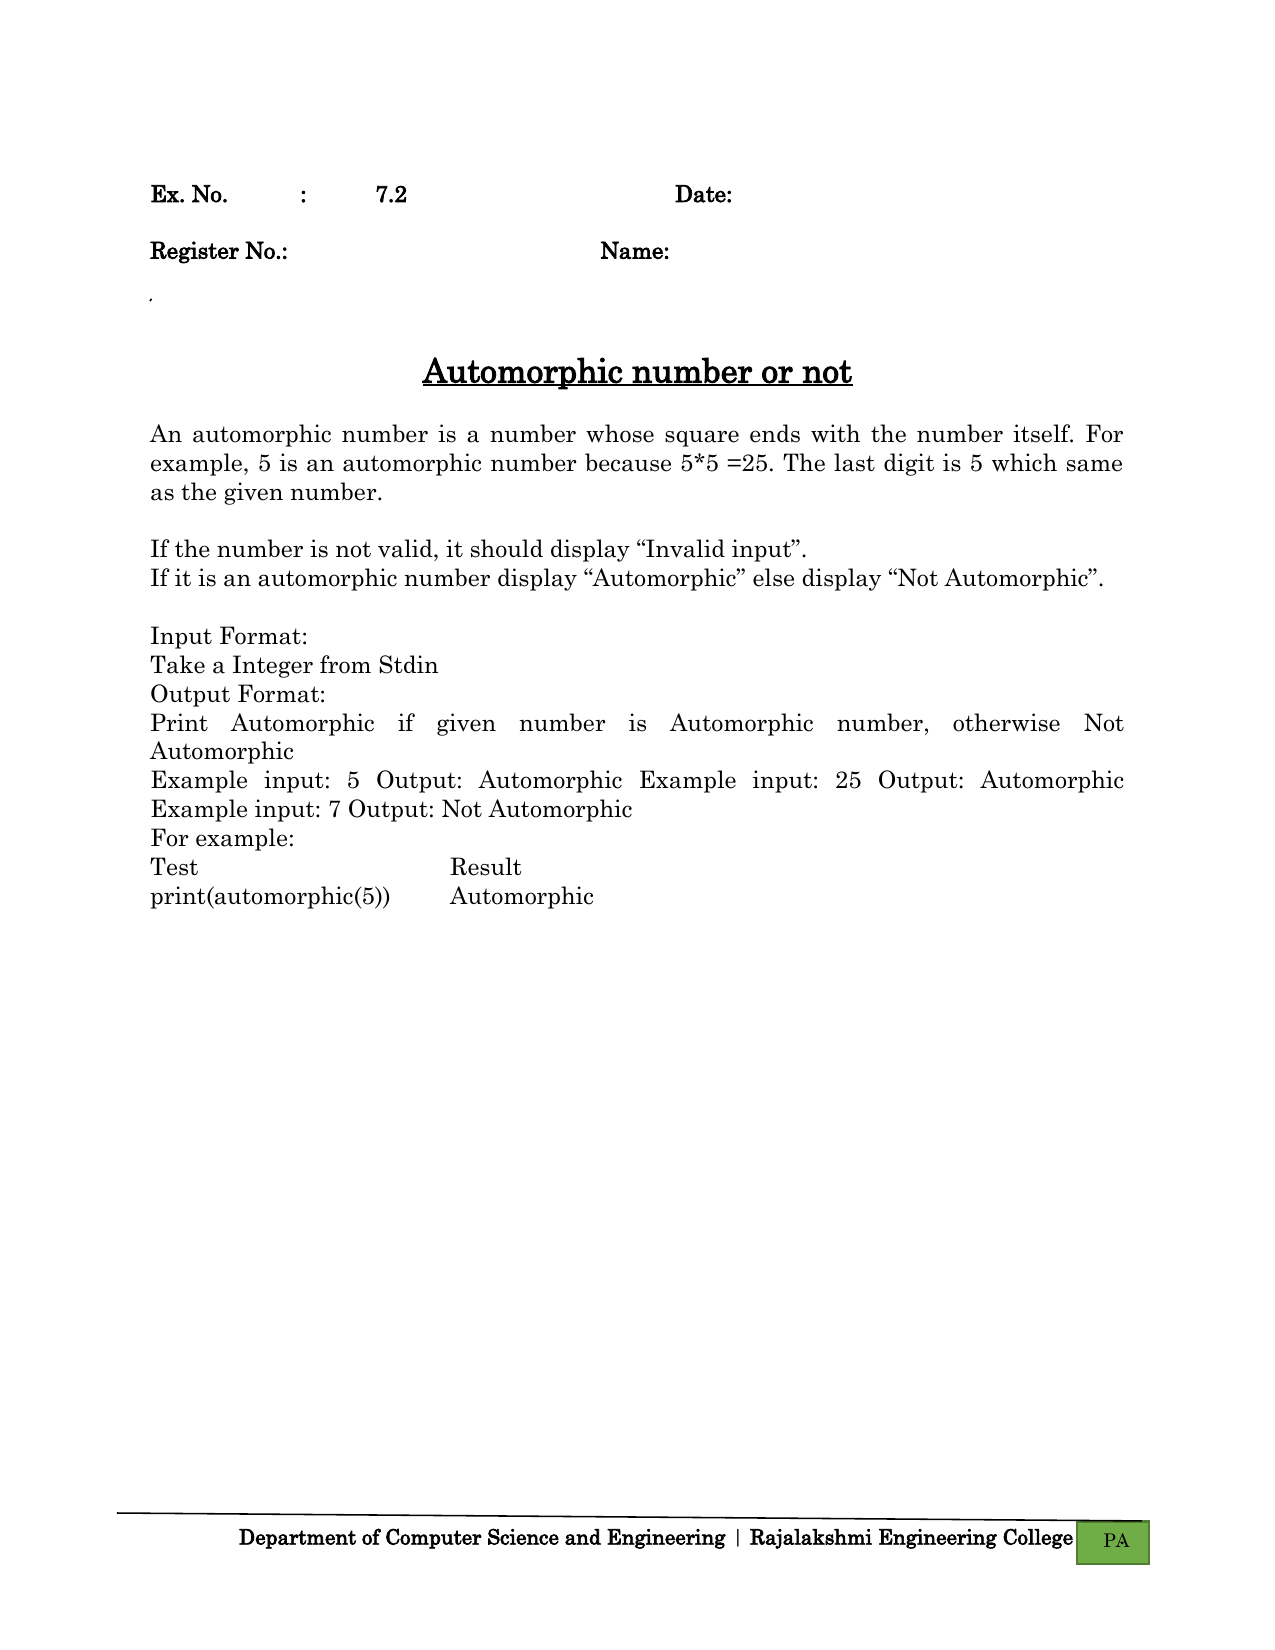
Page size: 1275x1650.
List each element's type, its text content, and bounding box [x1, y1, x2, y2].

text Input Format: [150, 621, 1125, 649]
text An automorphic number is a number whose square ends with the number itself. For example, 5 is an automorphic number because 5*5 =25. The last digit is 5 which same as the given number. [150, 419, 1125, 505]
text Example input: 5 Output: Automorphic Example input: 25 Output: Automorphic Example input: 7 Output: Not Automorphic [150, 765, 1125, 823]
text print(automorphic(5)) Automorphic [150, 880, 1125, 909]
text Automorphic number or not [150, 349, 1125, 389]
text Output Format: [150, 678, 1125, 707]
text Register No.: Name: [150, 236, 1125, 263]
text For example: [150, 823, 1125, 852]
text Test Result [150, 852, 1125, 880]
text If it is an automorphic number display “Automorphic” else display “Not Automorphic”. [150, 563, 1125, 592]
text Take a Integer from Stdin [150, 649, 1125, 678]
text Ex. No. : 7.2 Date: [150, 179, 1125, 207]
text If the number is not valid, it should display “Invalid input”. [150, 534, 1125, 563]
text Print Automorphic if given number is Automorphic number, otherwise Not Automorphic [150, 707, 1125, 765]
